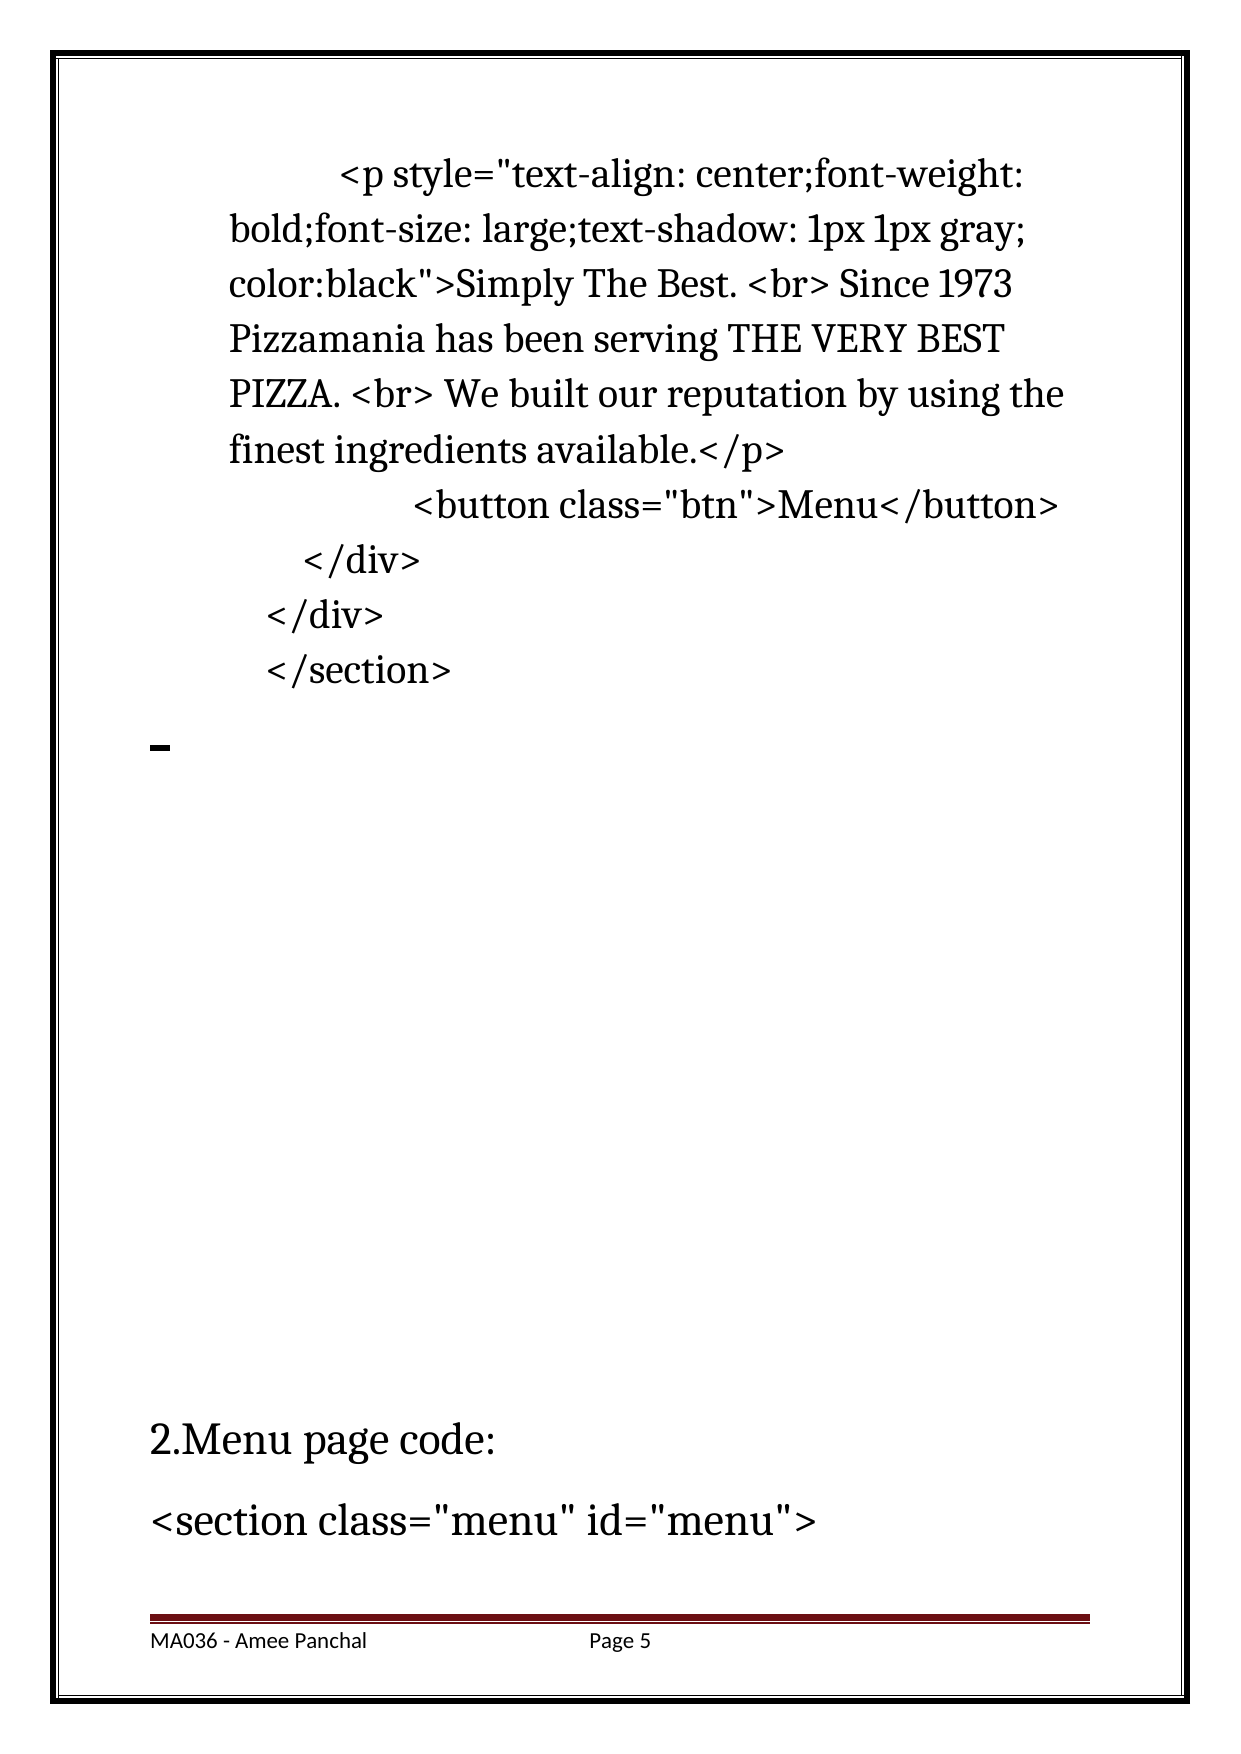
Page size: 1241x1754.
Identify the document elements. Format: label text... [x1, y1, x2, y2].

text 2.Menu page code: [150, 1413, 1090, 1466]
text <section class="menu" id="menu"> [150, 1494, 1090, 1547]
list </div> [229, 536, 1090, 584]
list <button class="btn">Menu</button> [229, 481, 1090, 528]
list </section> [229, 646, 1090, 694]
list </div> [229, 591, 1090, 639]
list <p style="text-align: center;font-weight: bold;font-size: large;text-shadow: 1px 1px gray; color:black">Simply The Best. <br> Since 1973 Pizzamania has been serving THE VERY BEST PIZZA. <br> We built our reputation by using the finest ingredients available.</p> [229, 150, 1090, 473]
